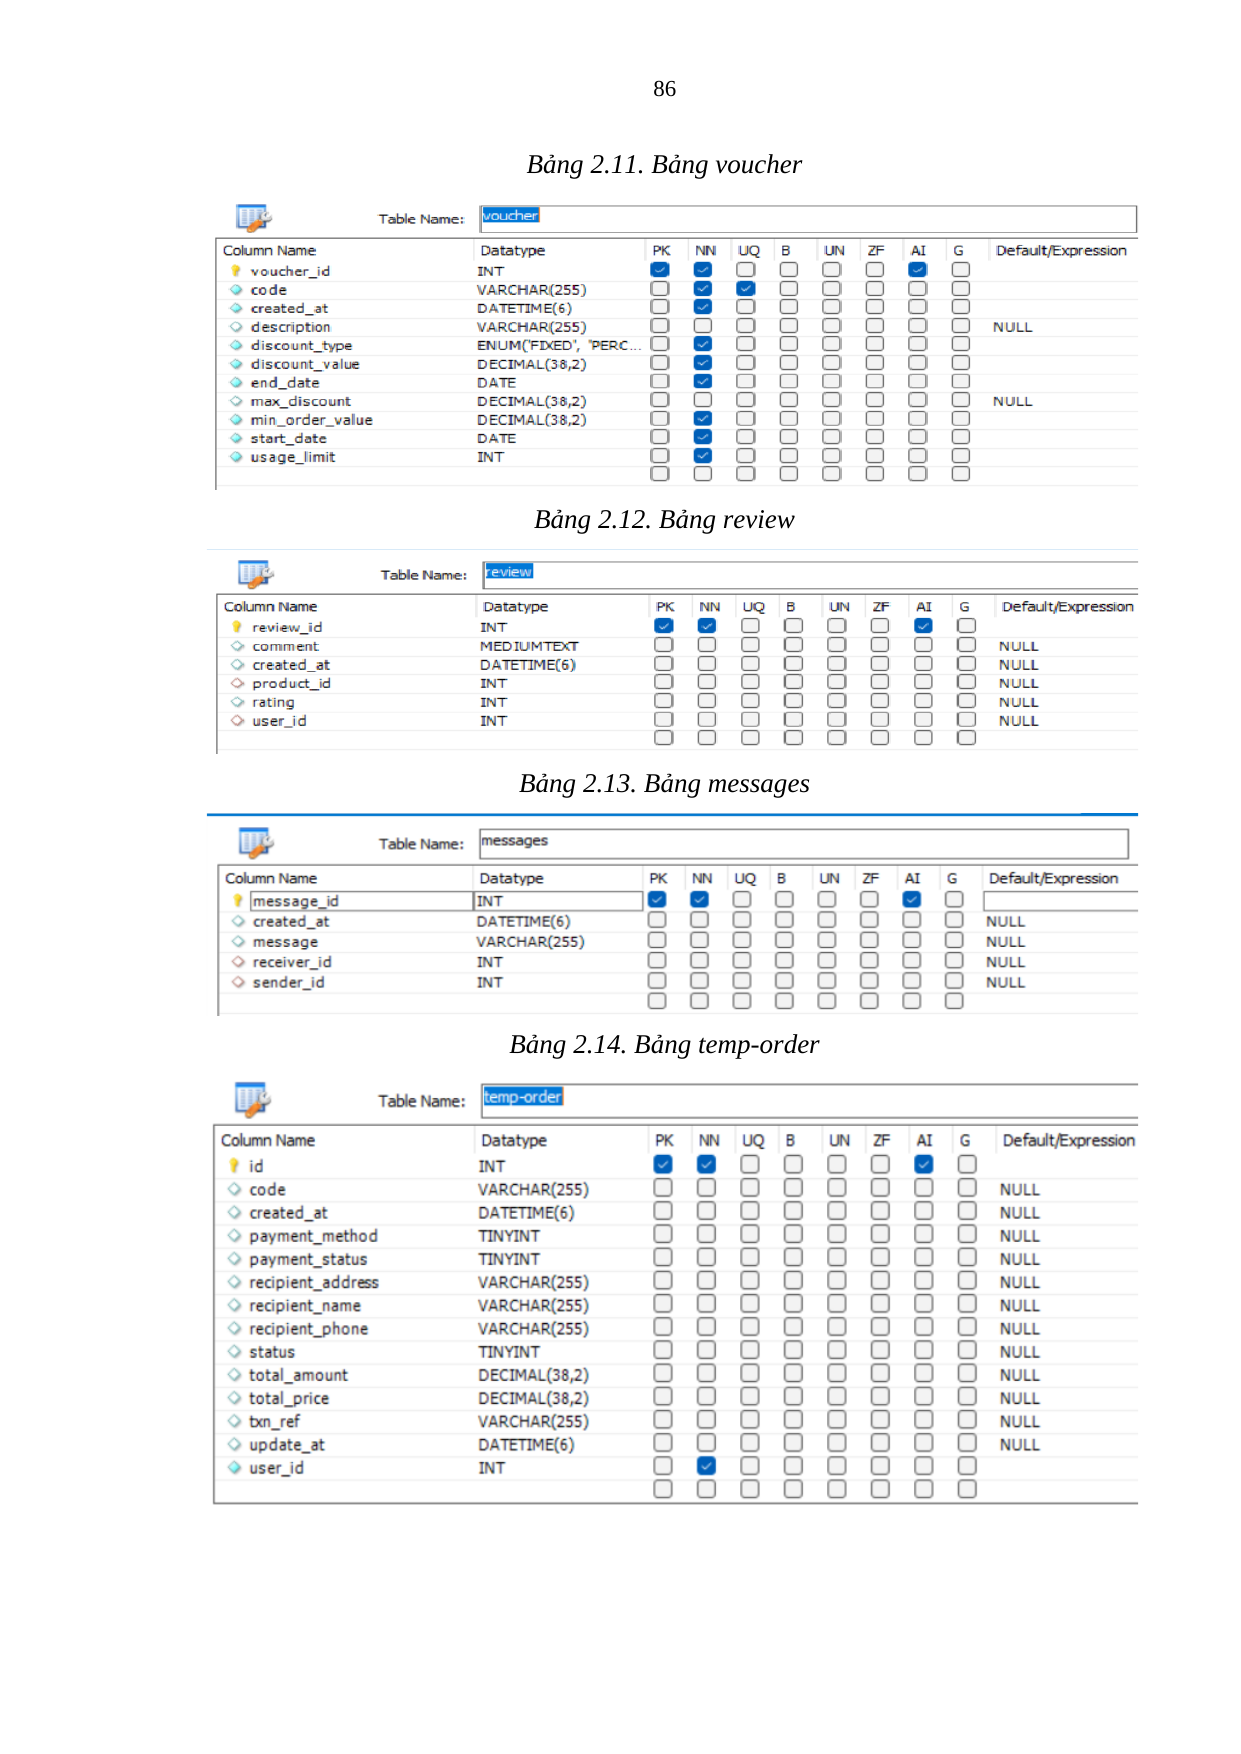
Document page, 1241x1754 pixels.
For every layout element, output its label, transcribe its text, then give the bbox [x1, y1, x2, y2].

text Bảng 2.14. Bảng temp-order [207, 1029, 1122, 1060]
picture [206, 194, 1139, 490]
text Bảng 2.13. Bảng messages [207, 767, 1122, 798]
text Bảng 2.11. Bảng voucher [207, 148, 1122, 179]
picture [206, 549, 1139, 754]
text Bảng 2.12. Bảng review [207, 503, 1122, 534]
picture [206, 813, 1139, 1016]
picture [206, 1075, 1139, 1505]
